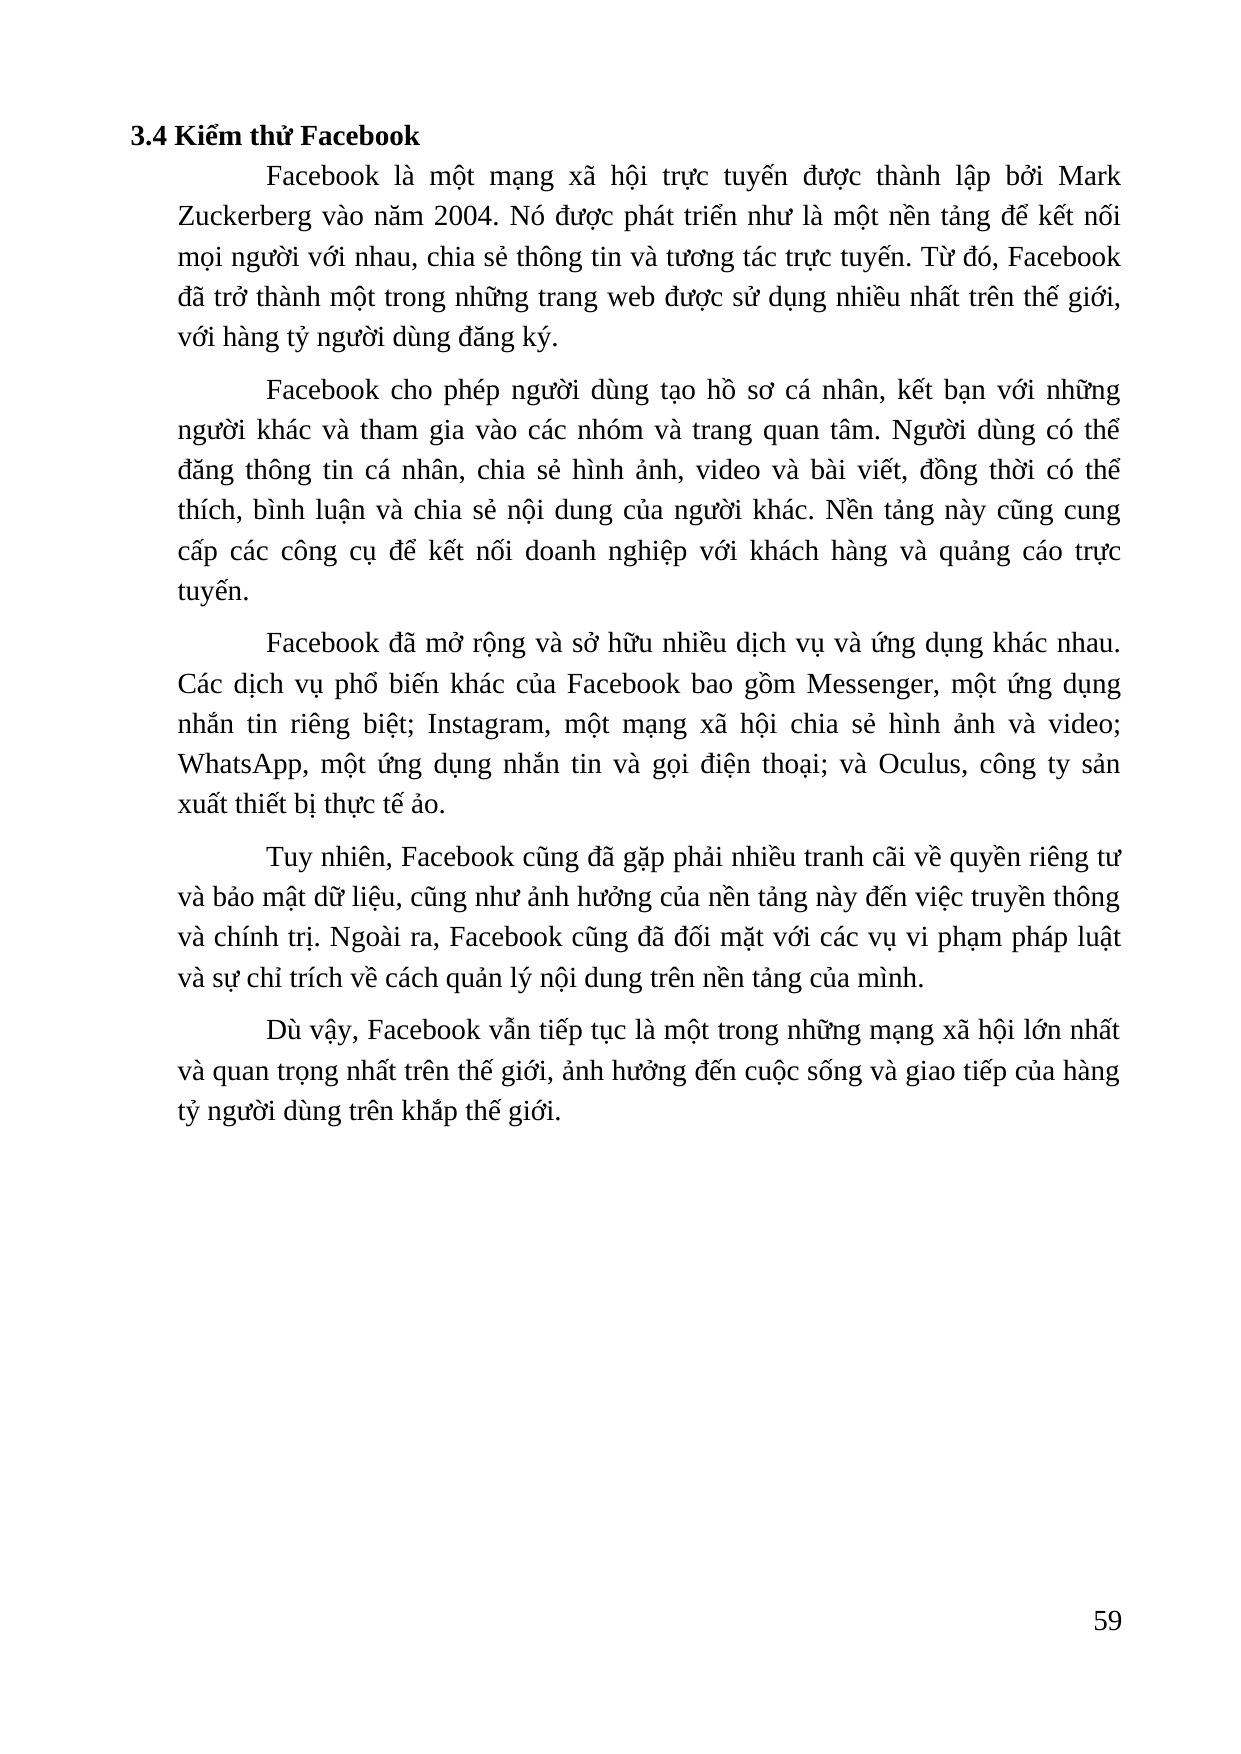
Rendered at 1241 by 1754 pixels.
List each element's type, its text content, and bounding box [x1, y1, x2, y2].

text Facebook cho phép người dùng tạo hồ sơ cá nhân, kết bạn với những người khác và tham gia vào các nhóm và trang quan tâm. Người dùng có thể đăng thông tin cá nhân, chia sẻ hình ảnh, video và bài viết, đồng thời có thể thích, bình luận và chia sẻ nội dung của người khác. Nền tảng này cũng cung cấp các công cụ để kết nối doanh nghiệp với khách hàng và quảng cáo trực tuyến. [177, 372, 1122, 606]
text Facebook là một mạng xã hội trực tuyến được thành lập bởi Mark Zuckerberg vào năm 2004. Nó được phát triển như là một nền tảng để kết nối mọi người với nhau, chia sẻ thông tin và tương tác trực tuyến. Từ đó, Facebook đã trở thành một trong những trang web được sử dụng nhiều nhất trên thế giới, với hàng tỷ người dùng đăng ký. [177, 158, 1122, 353]
text Dù vậy, Facebook vẫn tiếp tục là một trong những mạng xã hội lớn nhất và quan trọng nhất trên thế giới, ảnh hưởng đến cuộc sống và giao tiếp của hàng tỷ người dùng trên khắp thế giới. [177, 1012, 1122, 1126]
subtitle Kiểm thử Facebook [130, 118, 1122, 152]
text Facebook đã mở rộng và sở hữu nhiều dịch vụ và ứng dụng khác nhau. Các dịch vụ phổ biến khác của Facebook bao gồm Messenger, một ứng dụng nhắn tin riêng biệt; Instagram, một mạng xã hội chia sẻ hình ảnh và video; WhatsApp, một ứng dụng nhắn tin và gọi điện thoại; và Oculus, công ty sản xuất thiết bị thực tế ảo. [177, 626, 1122, 820]
text Tuy nhiên, Facebook cũng đã gặp phải nhiều tranh cãi về quyền riêng tư và bảo mật dữ liệu, cũng như ảnh hưởng của nền tảng này đến việc truyền thông và chính trị. Ngoài ra, Facebook cũng đã đối mặt với các vụ vi phạm pháp luật và sự chỉ trích về cách quản lý nội dung trên nền tảng của mình. [177, 839, 1122, 993]
